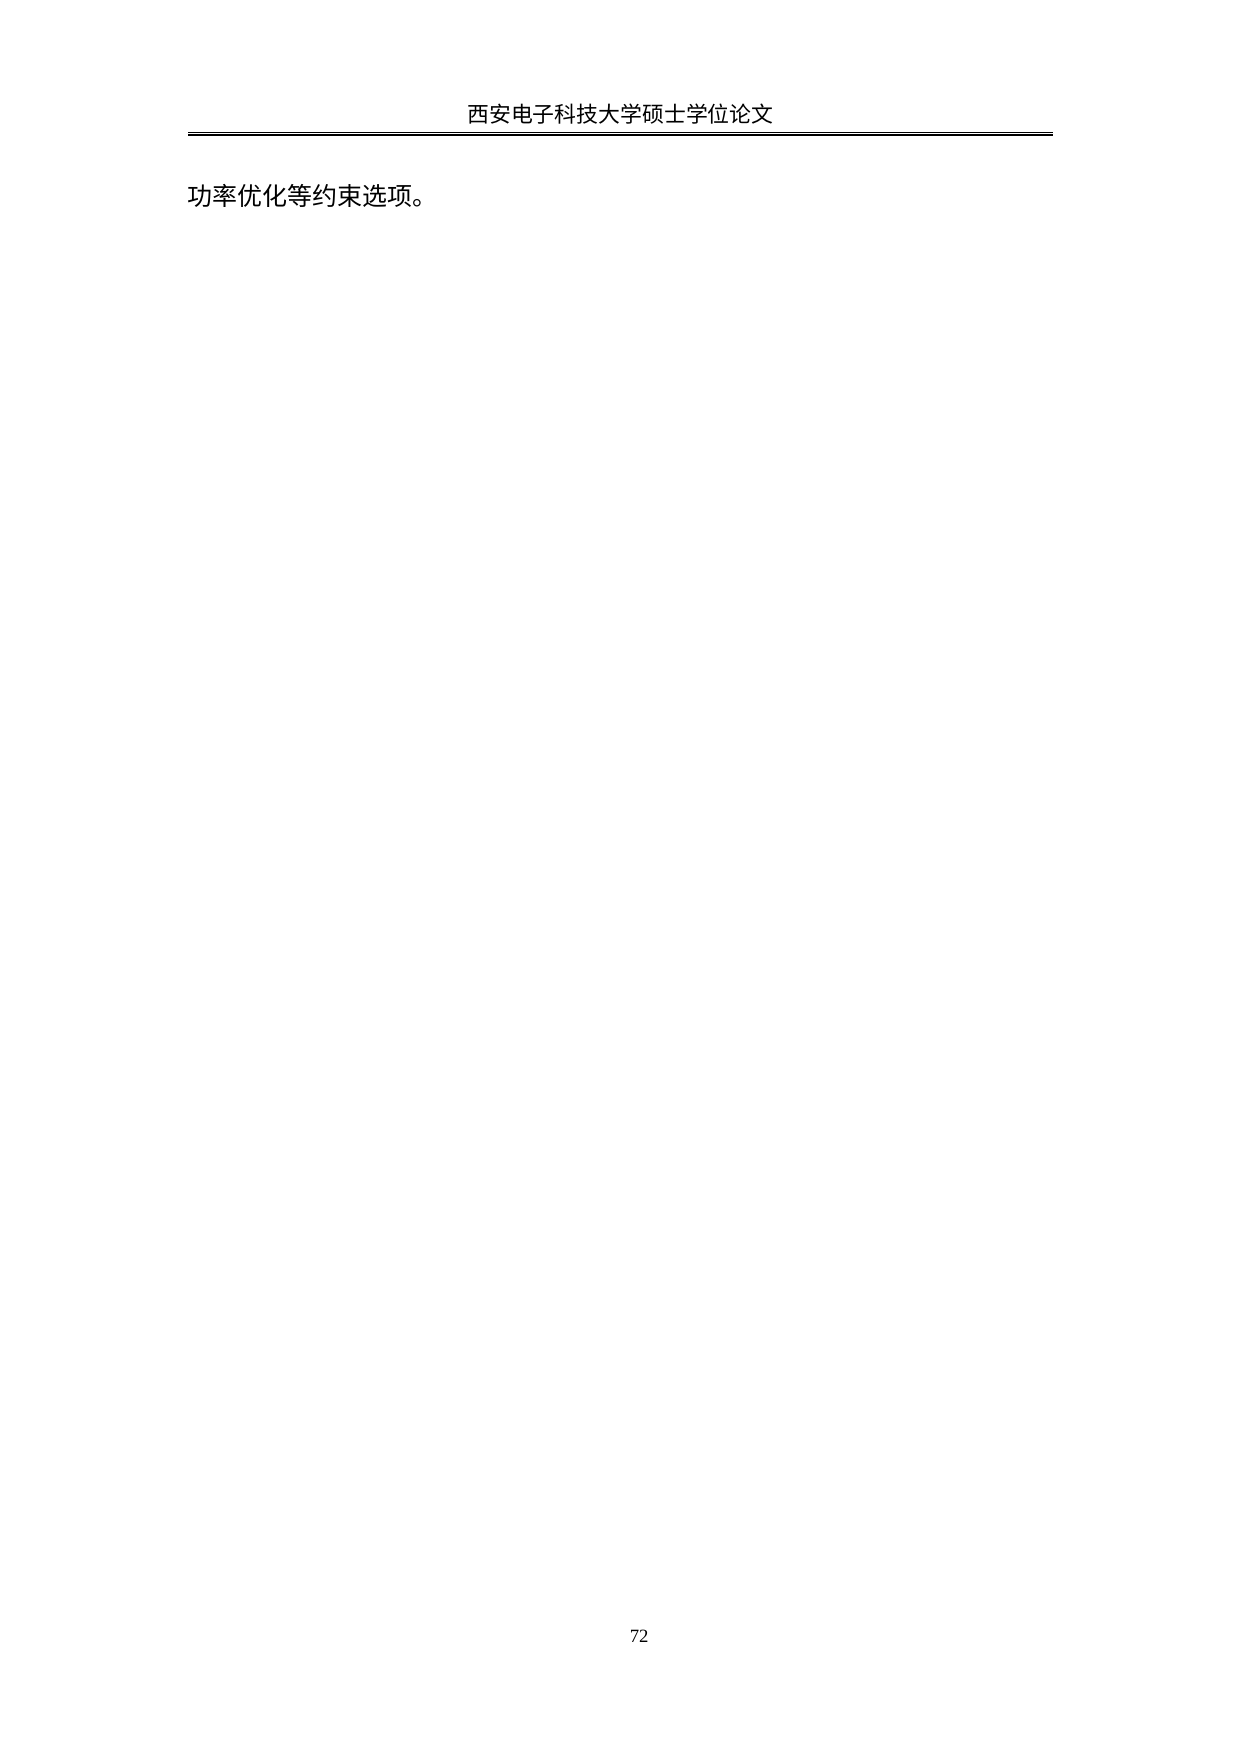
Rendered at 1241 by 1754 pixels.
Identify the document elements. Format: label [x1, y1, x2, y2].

list [187, 162, 1053, 227]
